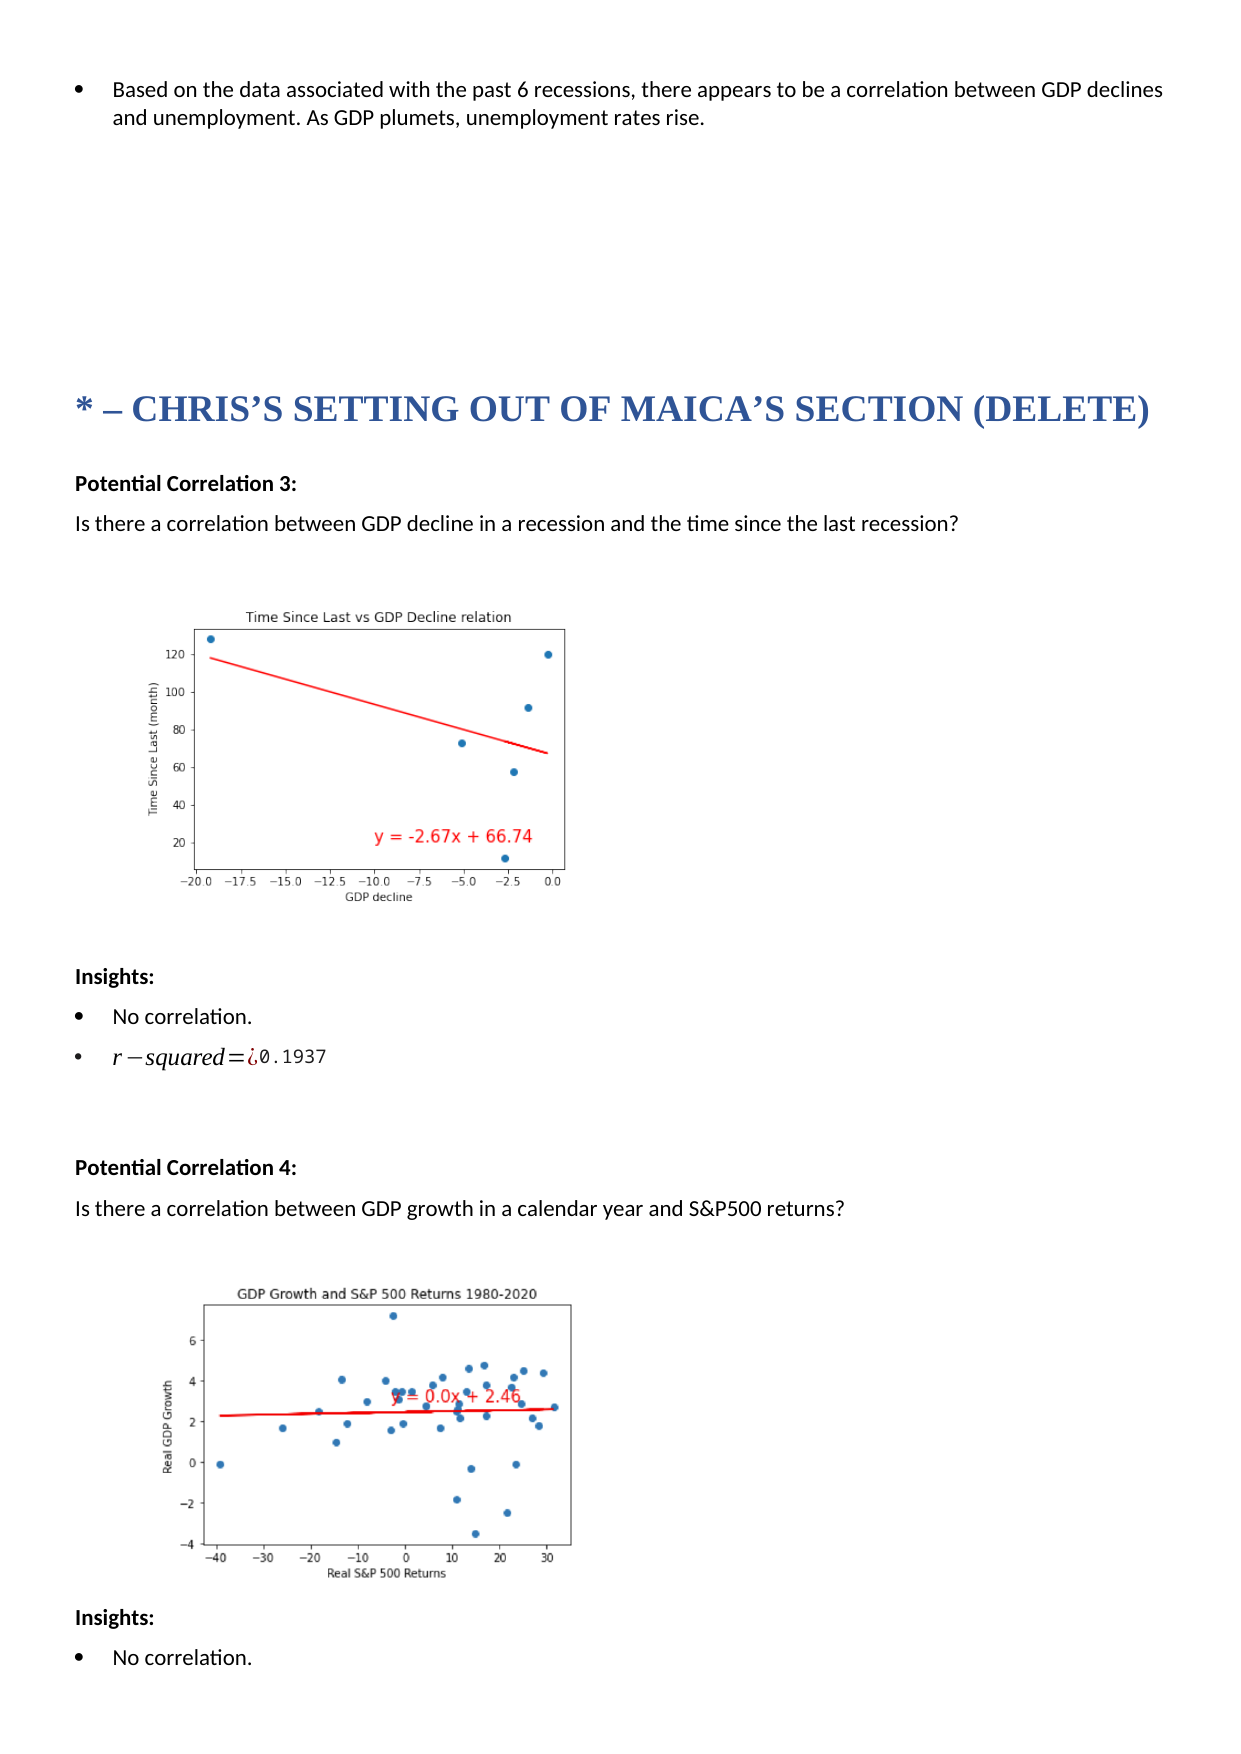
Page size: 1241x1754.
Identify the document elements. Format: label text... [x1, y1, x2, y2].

list No correlation. [75, 1002, 1165, 1030]
text Insights: [75, 962, 1165, 990]
text Potential Correlation 3: [75, 469, 1165, 497]
text Insights: [75, 1603, 1165, 1631]
list 0.1937 [75, 1043, 1165, 1072]
list No correlation. [75, 1643, 1165, 1671]
text Potential Correlation 4: [75, 1153, 1165, 1181]
text * – CHRIS’S SETTING OUT OF MAICA’S SECTION (DELETE) [75, 387, 1165, 430]
picture [134, 590, 612, 909]
text Is there a correlation between GDP decline in a recession and the time since the last recession? [75, 509, 1165, 537]
text Is there a correlation between GDP growth in a calendar year and S&P500 returns? [75, 1194, 1165, 1222]
list Based on the data associated with the past 6 recessions, there appears to be a correlation between GDP declines and unemployment. As GDP plumets, unemployment rates rise. [75, 75, 1165, 131]
picture [134, 1275, 654, 1591]
